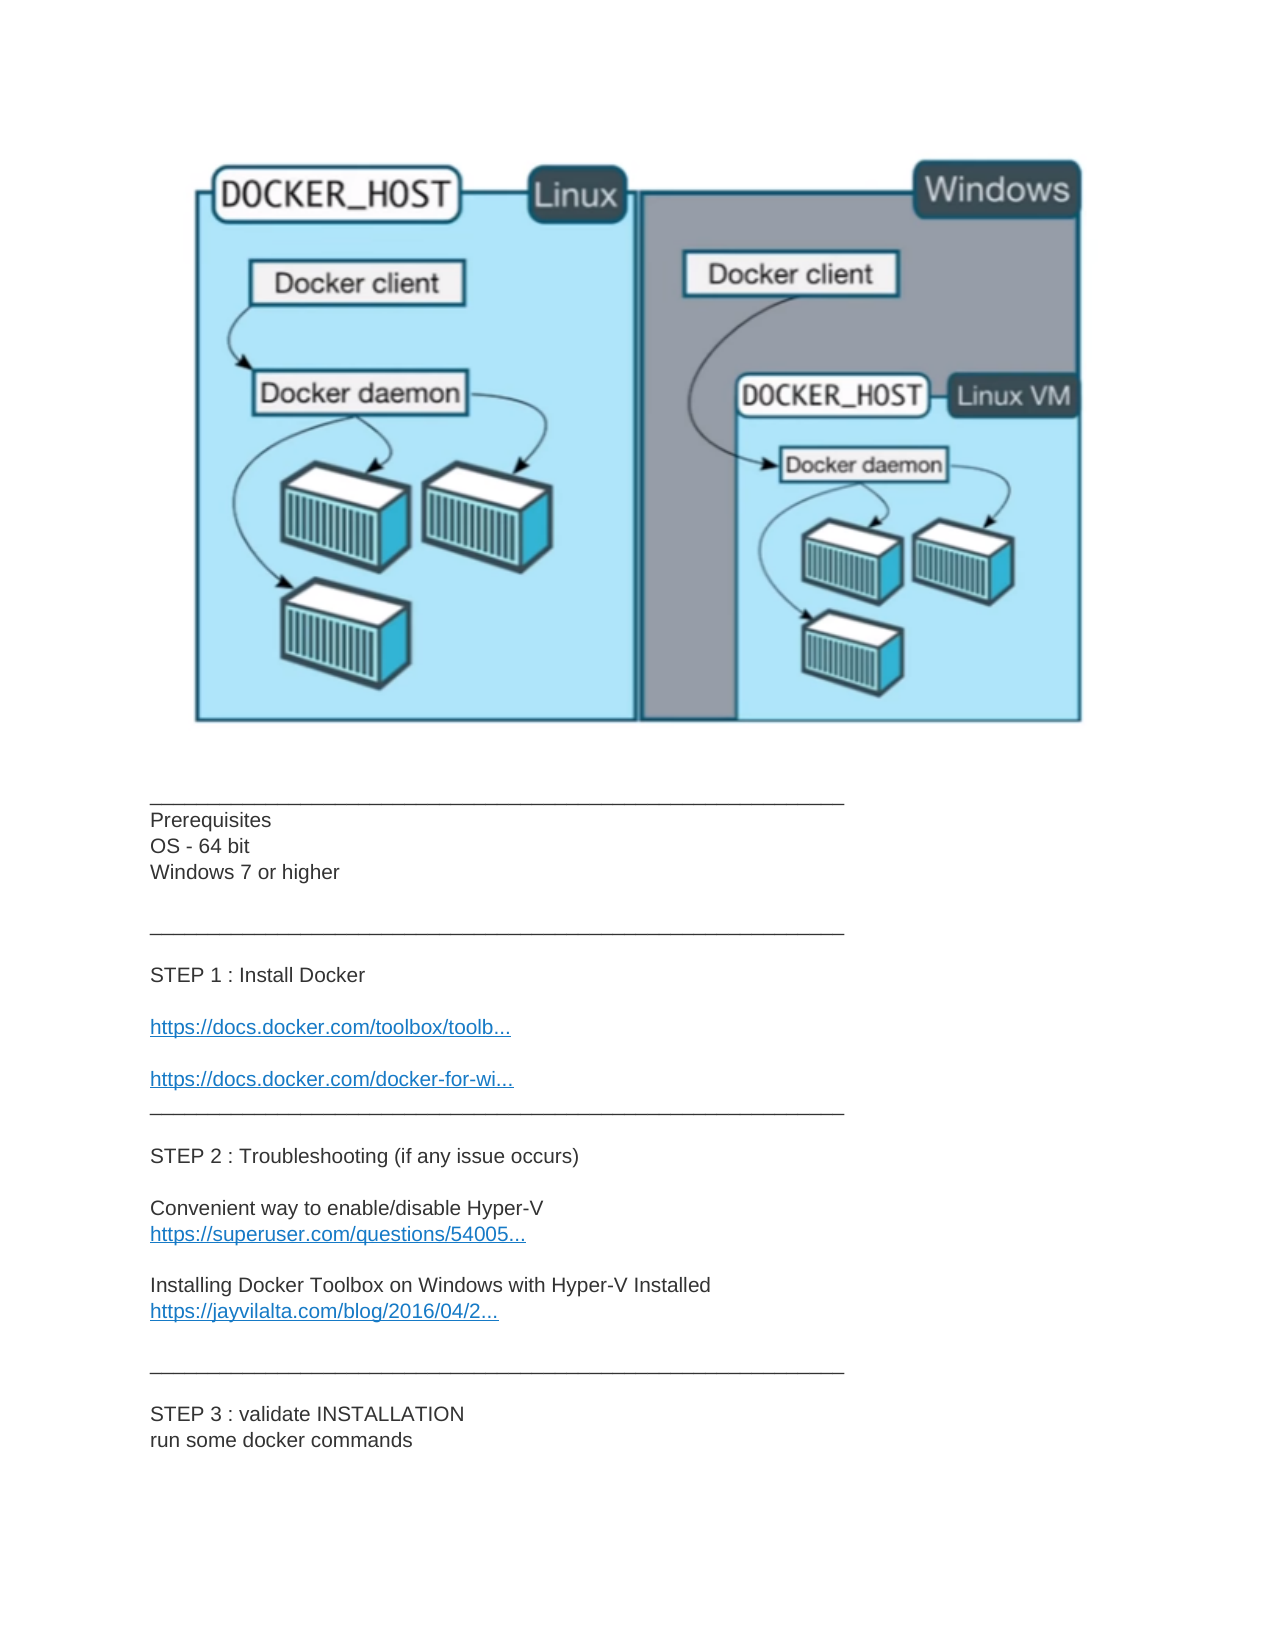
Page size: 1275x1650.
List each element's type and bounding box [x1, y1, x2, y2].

picture [150, 150, 1110, 738]
text [150, 756, 1125, 1478]
